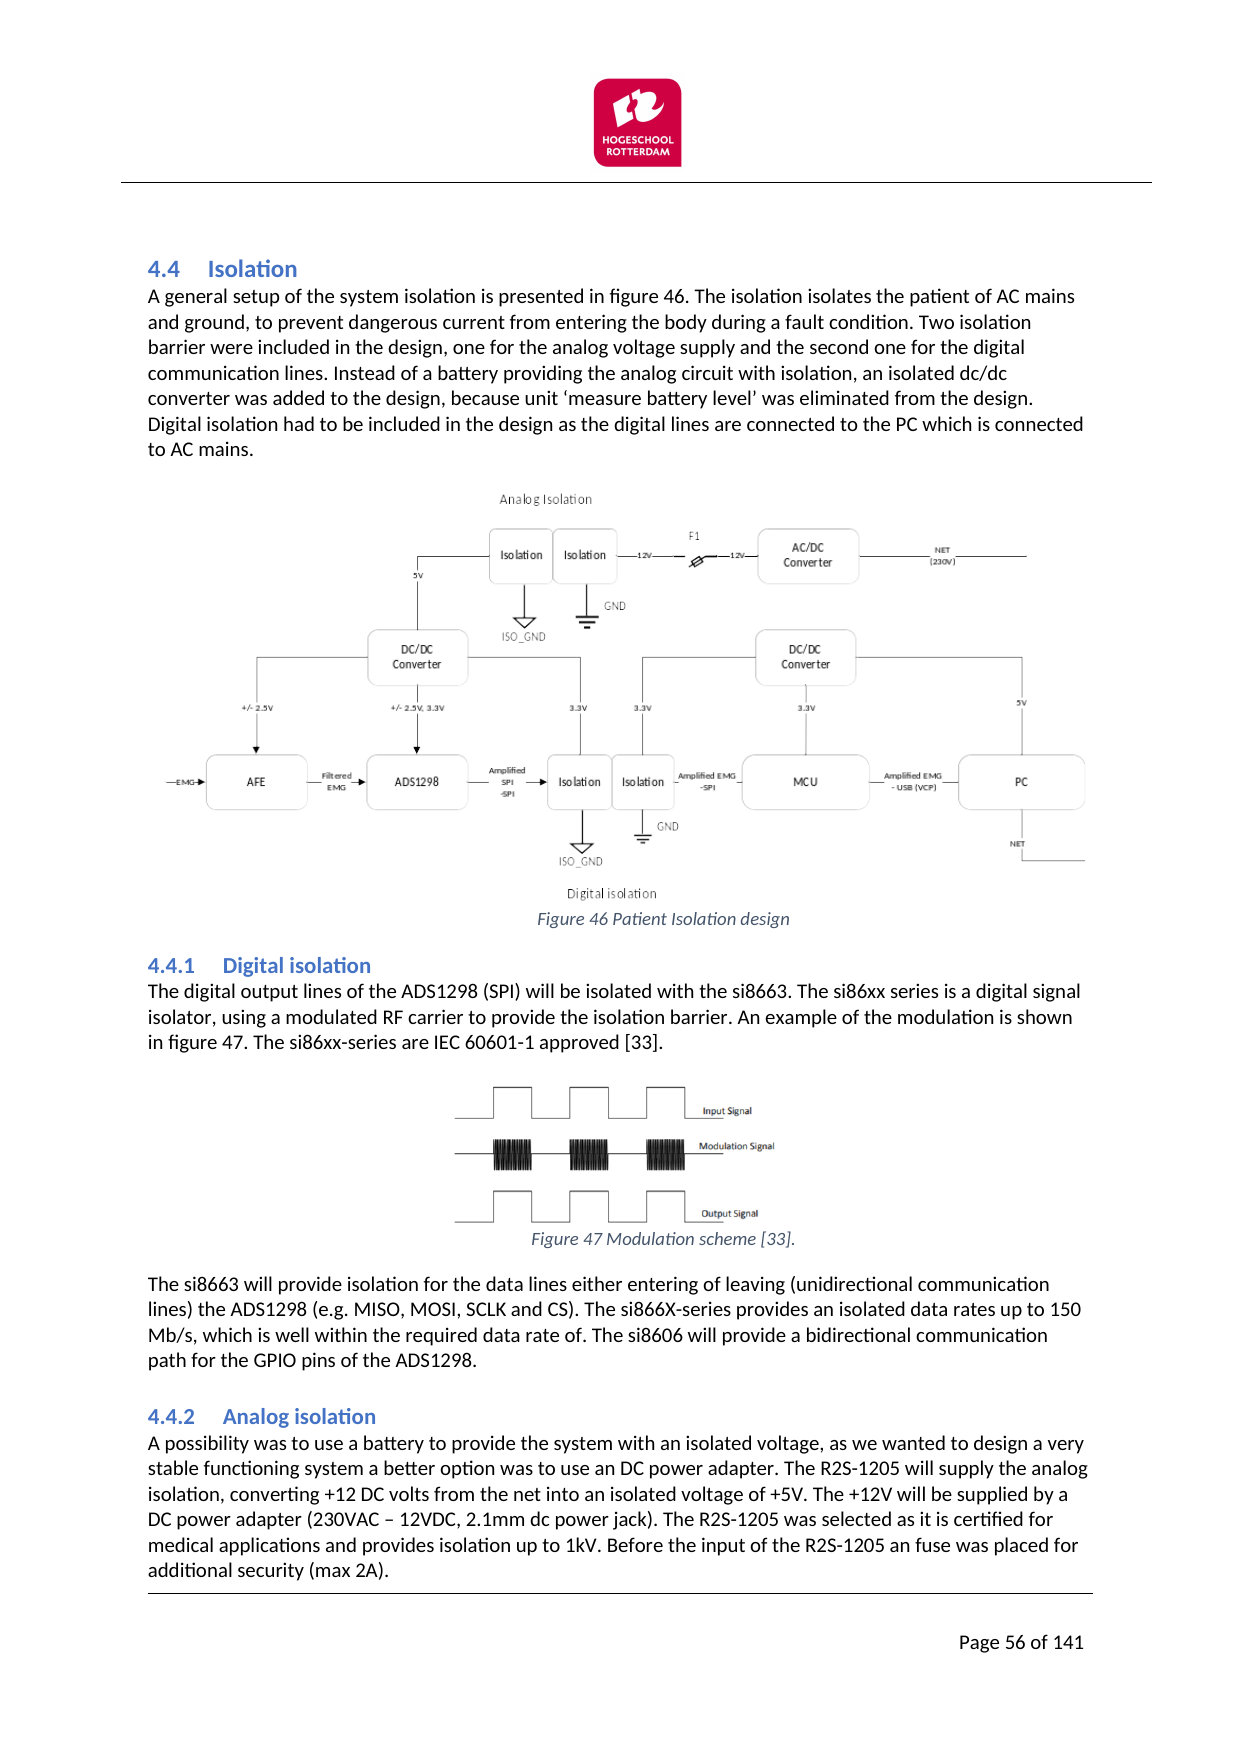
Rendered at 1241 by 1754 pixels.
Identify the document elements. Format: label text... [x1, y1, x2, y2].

text Figure 47 Modulation scheme [33]. [236, 1227, 1093, 1250]
text A possibility was to use a battery to provide the system with an isolated voltage, as we wanted to design a very stable functioning system a better option was to use an DC power adapter. The R2S-1205 will supply the analog isolation, converting +12 DC volts from the net into an isolated voltage of +5V. The +12V will be supplied by a DC power adapter (230VAC – 12VDC, 2.1mm dc power jack). The R2S-1205 was selected as it is certified for medical applications and provides isolation up to 1kV. Before the input of the R2S-1205 an fuse was placed for additional security (max 2A). [148, 1430, 1093, 1583]
picture [590, 73, 685, 173]
text A general setup of the system isolation is presented in figure 46. The isolation isolates the patient of AC mains and ground, to prevent dangerous current from entering the body during a fault condition. Two isolation barrier were included in the design, one for the analog voltage supply and the second one for the digital communication lines. Instead of a battery providing the analog circuit with isolation, an isolated dc/dc converter was added to the design, because unit ‘measure battery level’ was eliminated from the design. Digital isolation had to be included in the design as the digital lines are connected to the PC which is connected to AC mains. [148, 284, 1093, 462]
picture [449, 1080, 791, 1228]
text The si8663 will provide isolation for the data lines either entering of leaving (unidirectional communication lines) the ADS1298 (e.g. MISO, MOSI, SCLK and CS). The si866X-series provides an isolated data rates up to 150 Mb/s, which is well within the required data rate of. The si8606 will provide a bidirectional communication path for the GPIO pins of the ADS1298. [148, 1271, 1093, 1373]
subtitle Analog isolation [148, 1402, 1093, 1430]
subtitle Digital isolation [148, 951, 1093, 979]
text Figure 46 Patient Isolation design [236, 907, 1093, 930]
text The digital output lines of the ADS1298 (SPI) will be isolated with the si8663. The si86xx series is a digital signal isolator, using a modulated RF carrier to provide the isolation barrier. An example of the modulation is shown in figure 47. The si86xx-series are IEC 60601-1 approved [33]. [148, 979, 1093, 1055]
subtitle Isolation [148, 253, 1093, 284]
